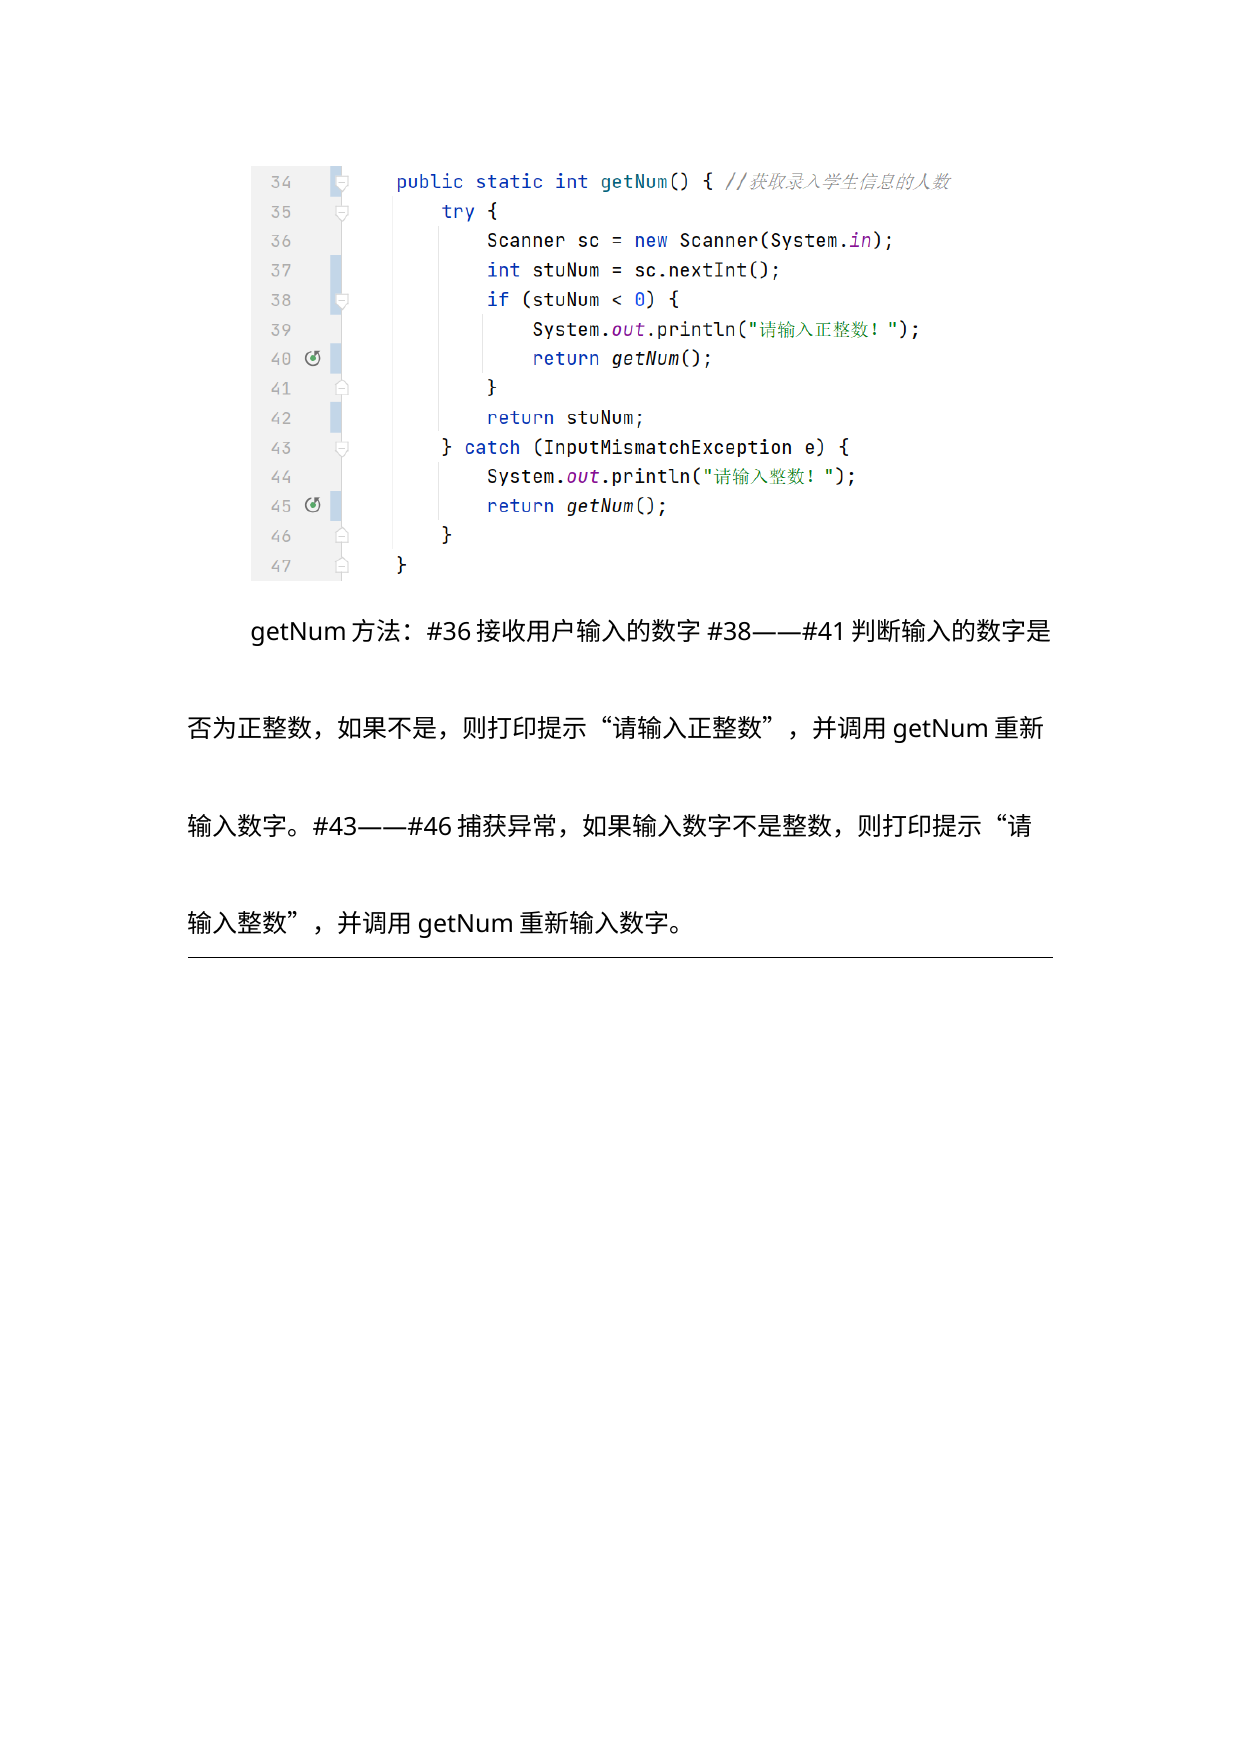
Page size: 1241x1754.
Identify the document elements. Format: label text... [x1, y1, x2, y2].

picture [250, 166, 958, 581]
text getNum方法：#36接收用户输入的数字 #38——#41判断输入的数字是否为正整数，如果不是，则打印提示“请输入正整数”，并调用getNum重新输入数字。#43——#46捕获异常，如果输入数字不是整数，则打印提示“请输入整数”，并调用getNum重新输入数字。 [187, 597, 1053, 958]
